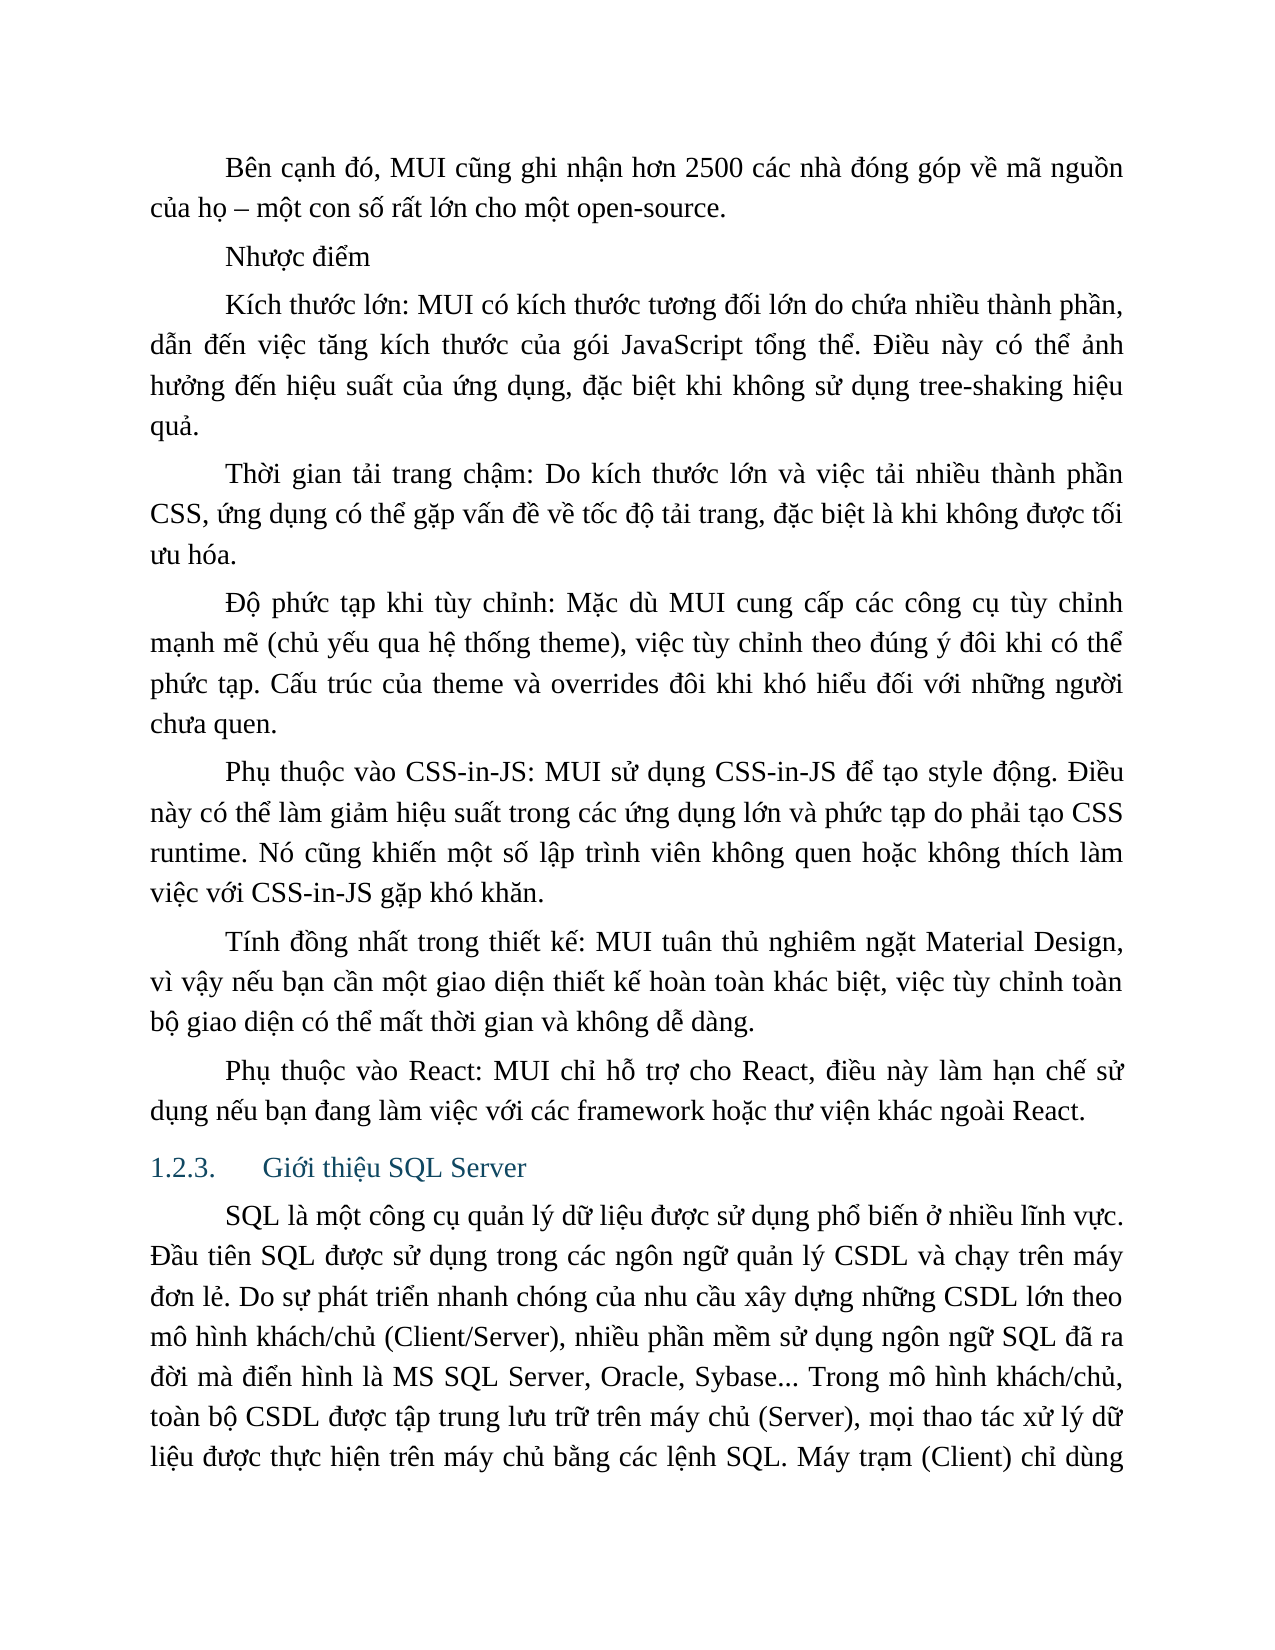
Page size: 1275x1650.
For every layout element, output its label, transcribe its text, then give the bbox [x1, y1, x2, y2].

text Bên cạnh đó, MUI cũng ghi nhận hơn 2500 các nhà đóng góp về mã nguồn của họ – một con số rất lớn cho một open-source. [150, 150, 1125, 224]
subtitle Giới thiệu SQL Server [150, 1150, 1125, 1183]
text Phụ thuộc vào React: MUI chỉ hỗ trợ cho React, điều này làm hạn chế sử dụng nếu bạn đang làm việc với các framework hoặc thư viện khác ngoài React. [150, 1053, 1125, 1126]
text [150, 1198, 1125, 1473]
text Tính đồng nhất trong thiết kế: MUI tuân thủ nghiêm ngặt Material Design, vì vậy nếu bạn cần một giao diện thiết kế hoàn toàn khác biệt, việc tùy chỉnh toàn bộ giao diện có thể mất thời gian và không dễ dàng. [150, 924, 1125, 1038]
text Nhược điểm [150, 239, 1125, 272]
text Thời gian tải trang chậm: Do kích thước lớn và việc tải nhiều thành phần CSS, ứng dụng có thể gặp vấn đề về tốc độ tải trang, đặc biệt là khi không được tối ưu hóa. [150, 456, 1125, 570]
text Độ phức tạp khi tùy chỉnh: Mặc dù MUI cung cấp các công cụ tùy chỉnh mạnh mẽ (chủ yếu qua hệ thống theme), việc tùy chỉnh theo đúng ý đôi khi có thể phức tạp. Cấu trúc của theme và overrides đôi khi khó hiểu đối với những người chưa quen. [150, 585, 1125, 739]
text Kích thước lớn: MUI có kích thước tương đối lớn do chứa nhiều thành phần, dẫn đến việc tăng kích thước của gói JavaScript tổng thể. Điều này có thể ảnh hưởng đến hiệu suất của ứng dụng, đặc biệt khi không sử dụng tree-shaking hiệu quả. [150, 287, 1125, 441]
text Phụ thuộc vào CSS-in-JS: MUI sử dụng CSS-in-JS để tạo style động. Điều này có thể làm giảm hiệu suất trong các ứng dụng lớn và phức tạp do phải tạo CSS runtime. Nó cũng khiến một số lập trình viên không quen hoặc không thích làm việc với CSS-in-JS gặp khó khăn. [150, 754, 1125, 909]
